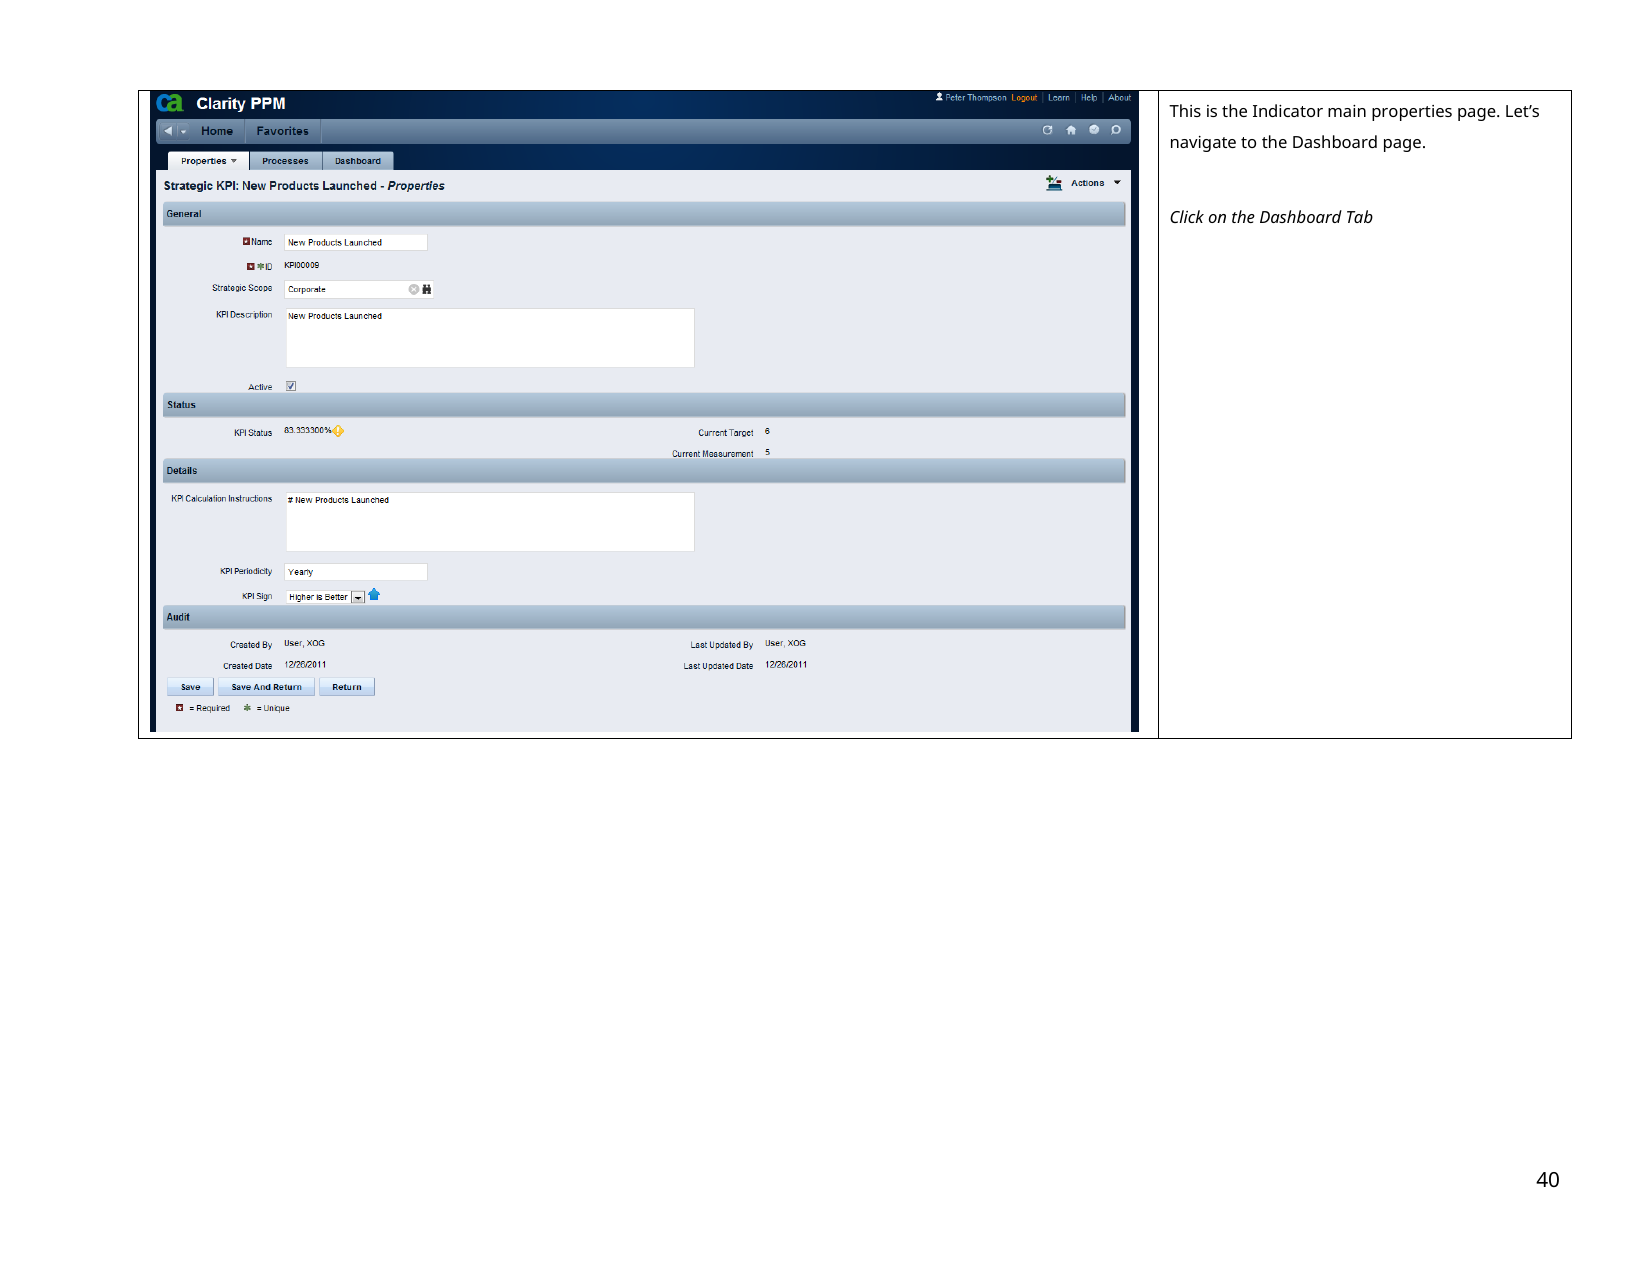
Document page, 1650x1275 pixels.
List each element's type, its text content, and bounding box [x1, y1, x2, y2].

table_cell This is the Indicator main properties page. Let’s navigate to the Dashboard page. Click on the Dashboard Tab [1159, 91, 1571, 738]
picture [150, 91, 1139, 732]
table_cell [139, 91, 1158, 738]
